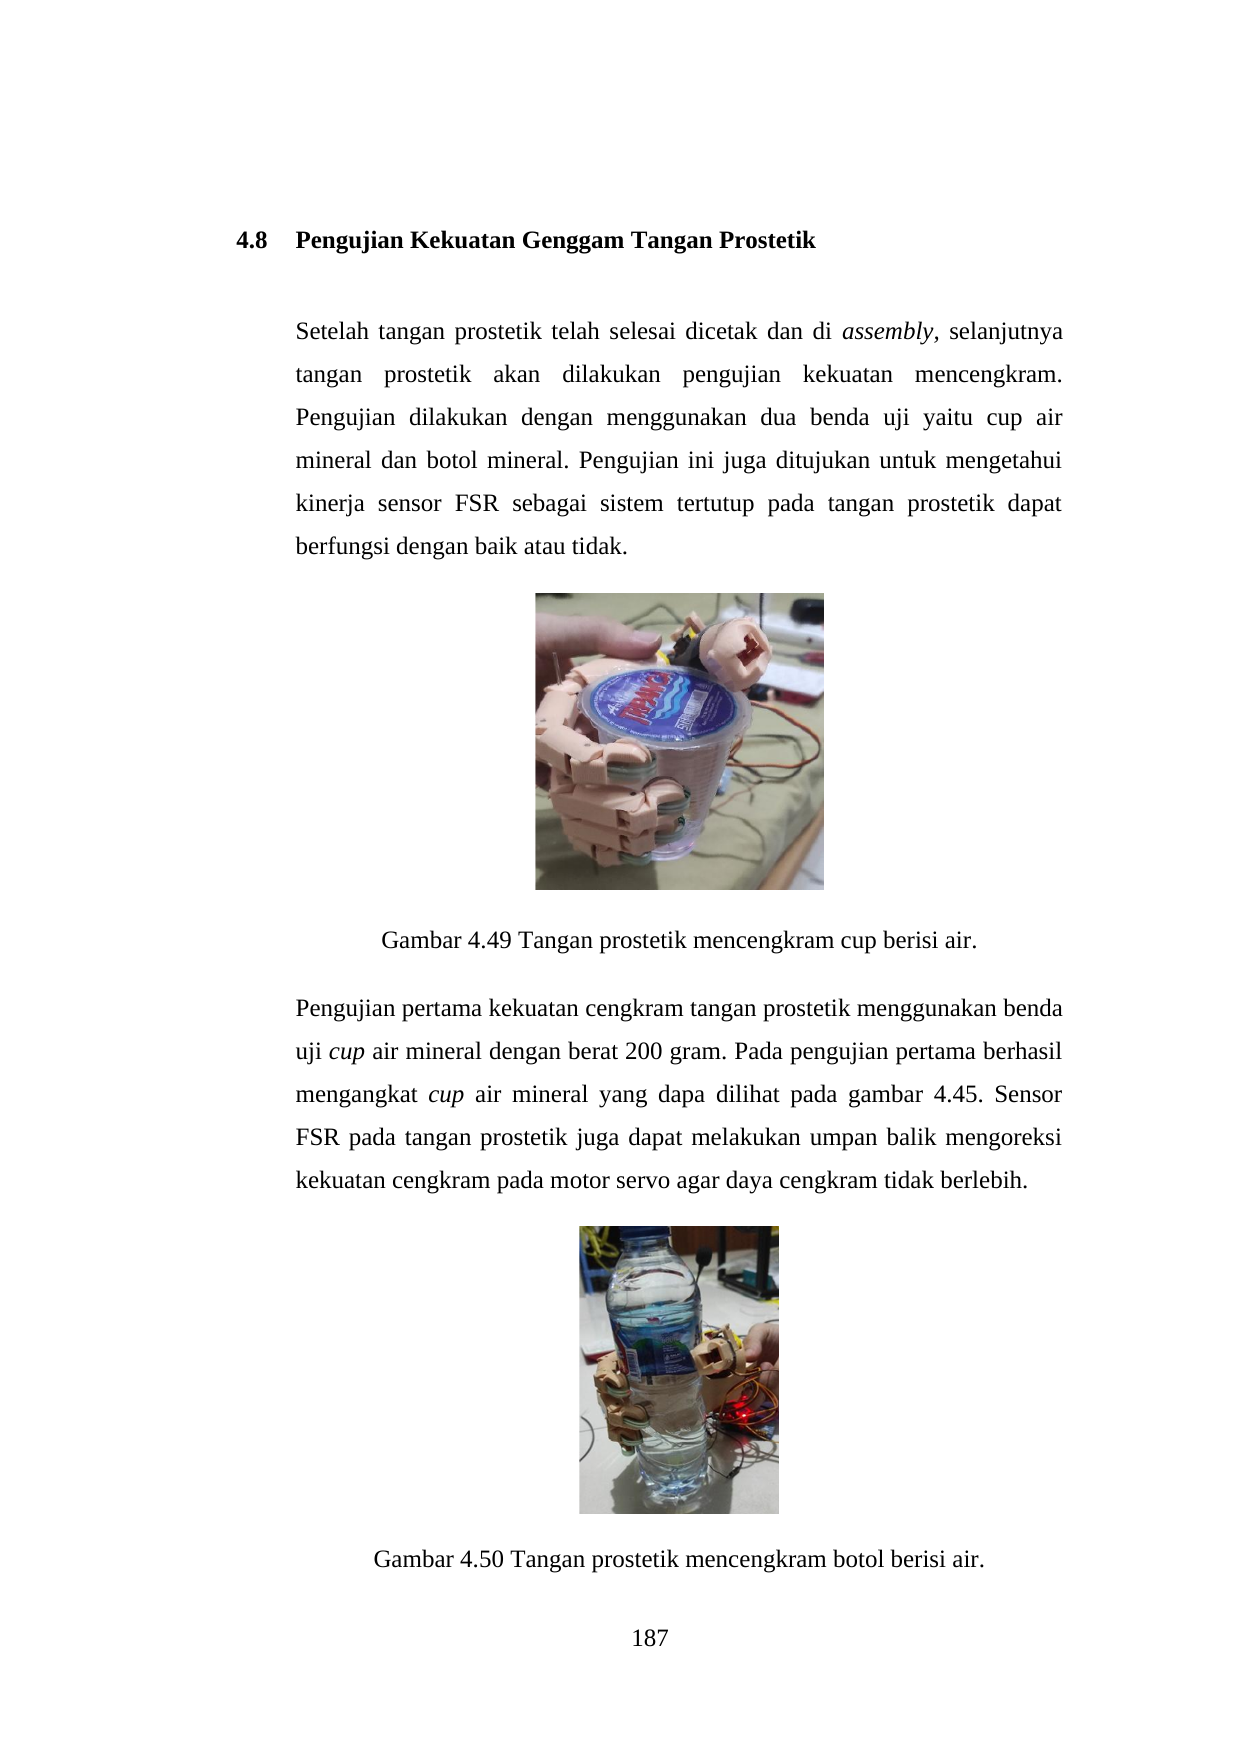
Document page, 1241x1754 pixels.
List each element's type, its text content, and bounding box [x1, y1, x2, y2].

text Setelah tangan prostetik telah selesai dicetak dan di assembly, selanjutnya tangan prostetik akan dilakukan pengujian kekuatan mencengkram. Pengujian dilakukan dengan menggunakan dua benda uji yaitu cup air mineral dan botol mineral. Pengujian ini juga ditujukan untuk mengetahui kinerja sensor FSR sebagai sistem tertutup pada tangan prostetik dapat berfungsi dengan baik atau tidak. [295, 316, 1063, 560]
text Pengujian pertama kekuatan cengkram tangan prostetik menggunakan benda uji cup air mineral dengan berat 200 gram. Pada pengujian pertama berhasil mengangkat cup air mineral yang dapa dilihat pada gambar 4.45. Sensor FSR pada tangan prostetik juga dapat melakukan umpan balik mengoreksi kekuatan cengkram pada motor servo agar daya cengkram tidak berlebih. [295, 993, 1063, 1194]
text Gambar 4.50 Tangan prostetik mencengkram botol berisi air. [236, 1544, 1063, 1573]
subtitle Pengujian Kekuatan Genggam Tangan Prostetik [236, 225, 1063, 254]
picture [579, 1225, 779, 1514]
text Gambar 4.49 Tangan prostetik mencengkram cup berisi air. [236, 925, 1063, 954]
picture [531, 591, 827, 894]
